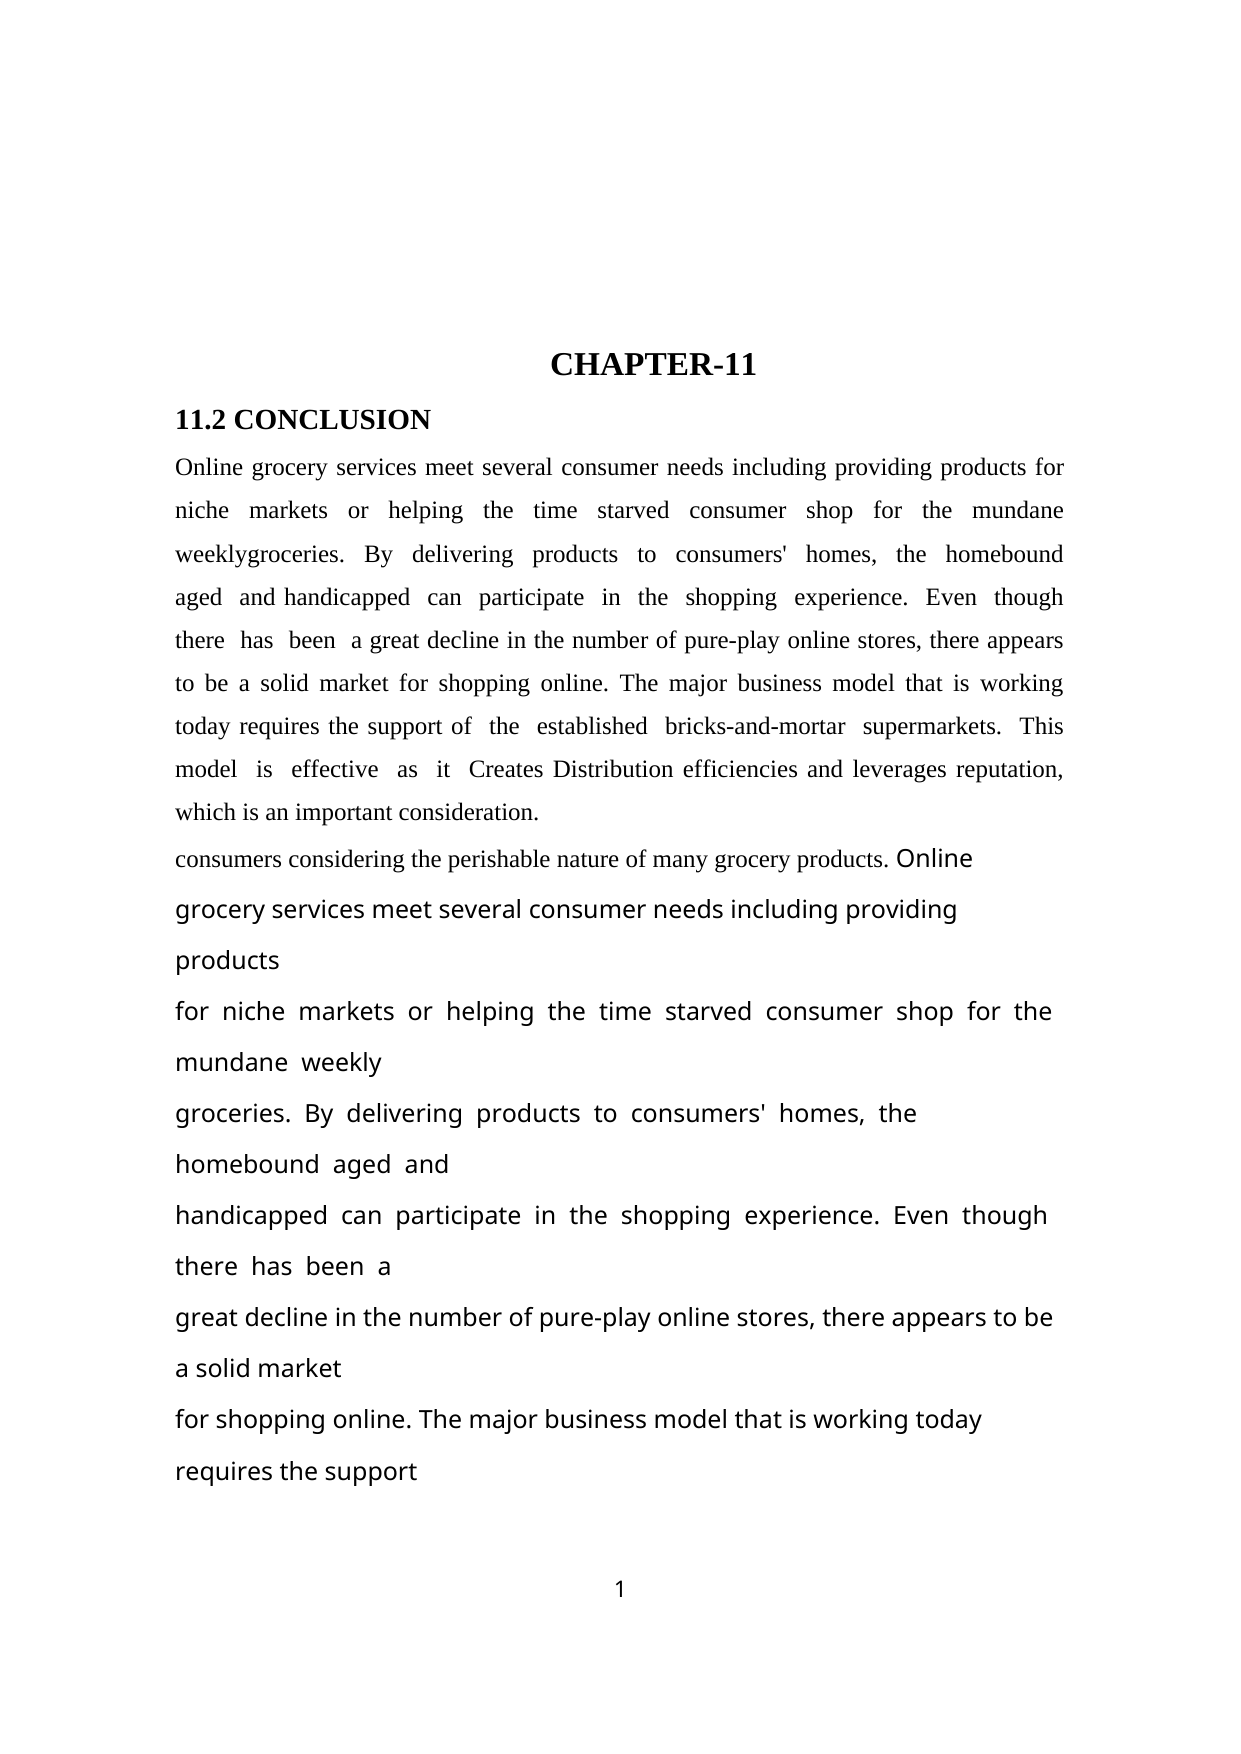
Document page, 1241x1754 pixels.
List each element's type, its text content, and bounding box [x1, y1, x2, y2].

text great decline in the number of pure-play online stores, there appears to be a solid market [175, 1300, 1065, 1385]
text CHAPTER-11 [475, 345, 1065, 383]
text 11.2 CONCLUSION [175, 402, 1065, 436]
text groceries. By delivering products to consumers' homes, the homebound aged and [175, 1096, 1065, 1181]
text Online grocery services meet several consumer needs including providing products for niche markets or helping the time starved consumer shop for the mundane weeklygroceries. By delivering products to consumers' homes, the homebound aged and handicapped can participate in the shopping experience. Even though there has been a great decline in the number of pure-play online stores, there appears to be a solid market for shopping online. The major business model that is working today requires the support of the established bricks-and-mortar supermarkets. This model is effective as it Creates Distribution efficiencies and leverages reputation, which is an important consideration. [175, 452, 1065, 826]
text for shopping online. The major business model that is working today requires the support [175, 1402, 1065, 1487]
text consumers considering the perishable nature of many grocery products. Online grocery services meet several consumer needs including providing products [175, 841, 1065, 977]
text for niche markets or helping the time starved consumer shop for the mundane weekly [175, 994, 1065, 1079]
text handicapped can participate in the shopping experience. Even though there has been a [175, 1198, 1065, 1283]
